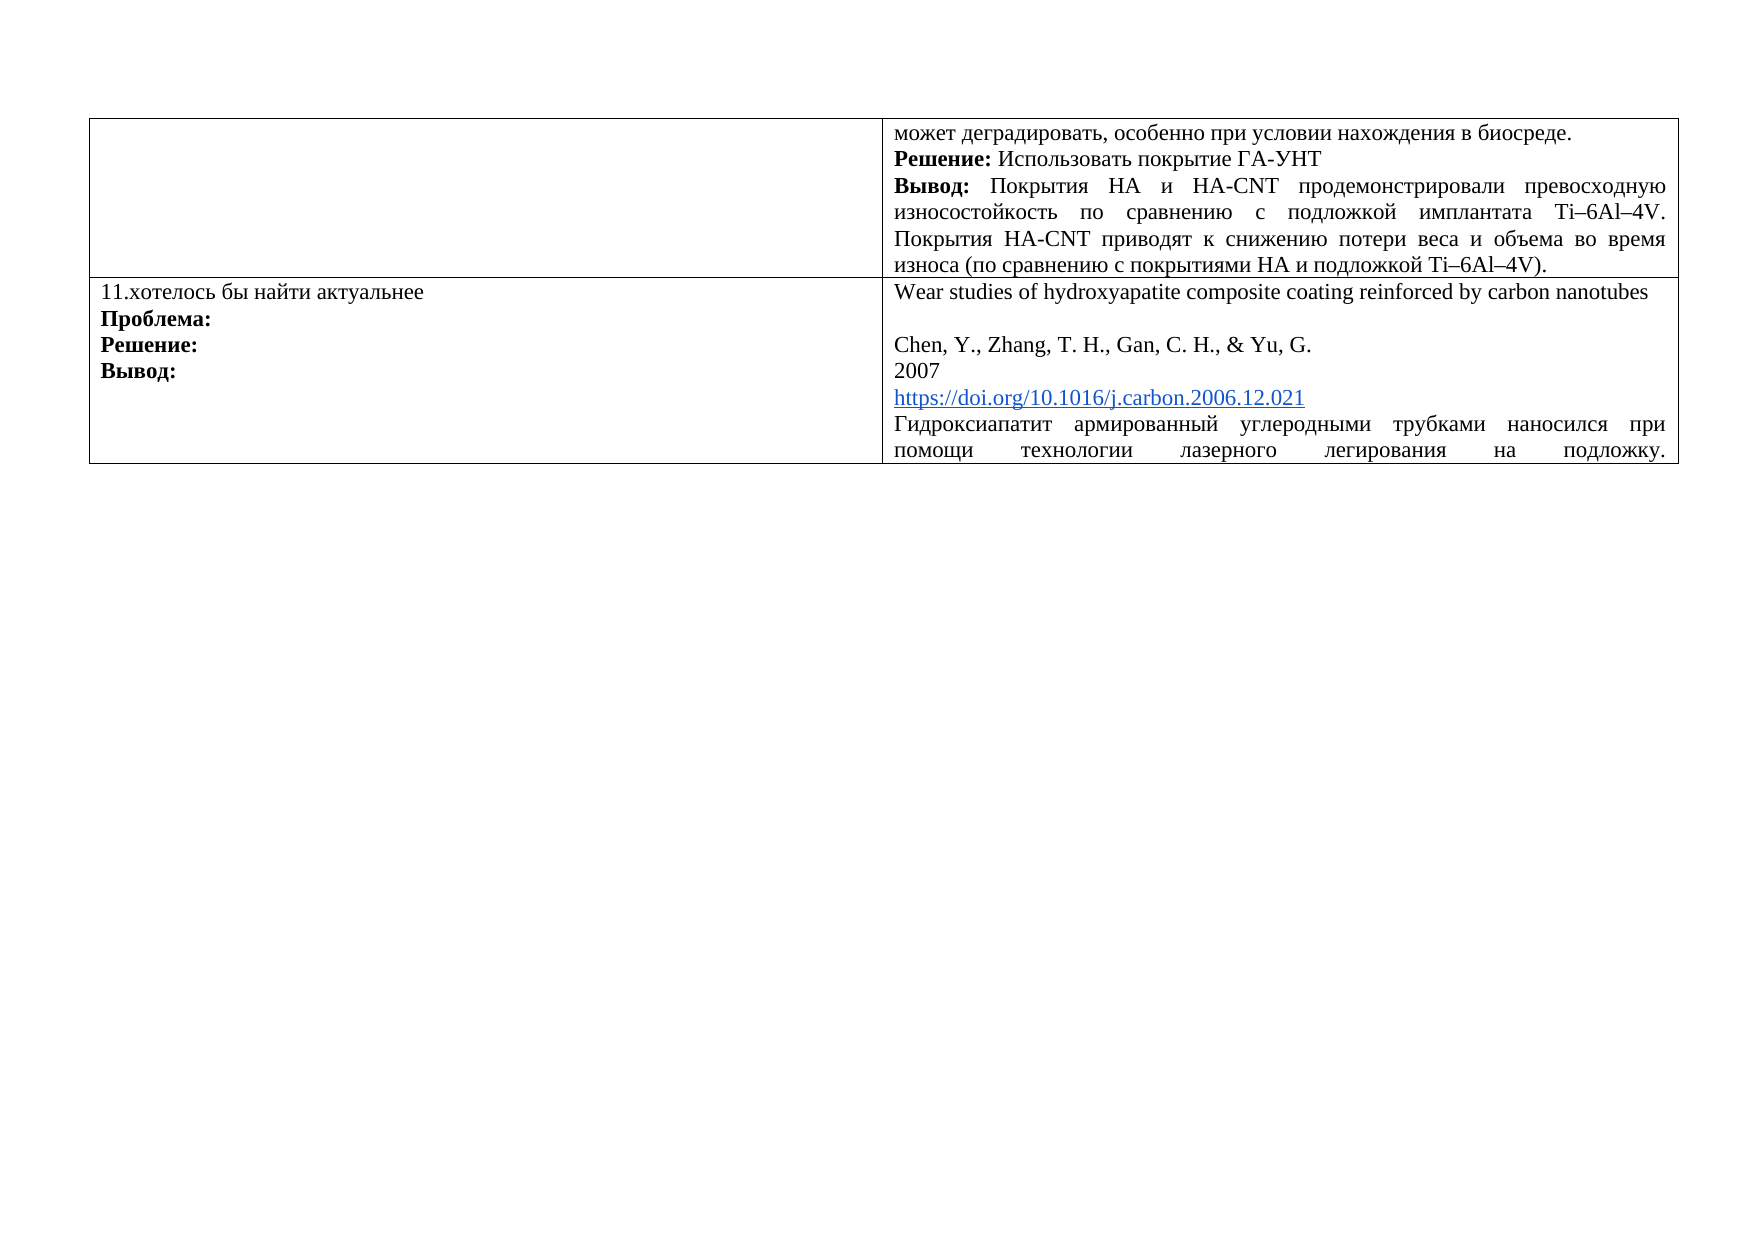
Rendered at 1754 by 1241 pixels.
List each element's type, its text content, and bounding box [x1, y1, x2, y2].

table_cell 11.хотелось бы найти актуальнее Проблема: Решение: Вывод: [90, 278, 882, 463]
table_cell Wear studies of hydroxyapatite composite coating reinforced by carbon nanotubes Chen, Y., Zhang, T. H., Gan, C. H., & Yu, G. 2007 https://doi.org/10.1016/j.carbon.2006.12.021 Гидроксиапатит армированный углеродными трубками наносился при помощи технологии лазерного легирования на подложку. Далее при помощи шлифовки этот материал исследовали на трещиностойкость, а также при помощи нагрева лазером изучали влияние изменения температуры на структура композита ГА-УНТ Рисунок - Результаты тестирования Проблема: Хрупкость и низкая прочность спеченного ГА Решение: Создание более прочного материала путем смешивания ГА с УНТ и их спекания. Вывод:Многостенные углеродные нанотрубки (УНТ) были успешно внедрены в покрытия ГК с использованием лазерного поверхностного легирования. Наблюдение ТЕА продемонстрировало, что введенные УНТ сохраняют свою первоначальную цилиндрическую графическую структуру даже в том случае, если они подвергаются высокотемпературным повреждениям. Добавление УНТ может повысить износостойкость композитных покрытий HA, что может быть связано с увеличением твердости, прочности и ударной вязкости. [883, 278, 1678, 463]
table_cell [883, 119, 1678, 277]
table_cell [90, 119, 882, 277]
